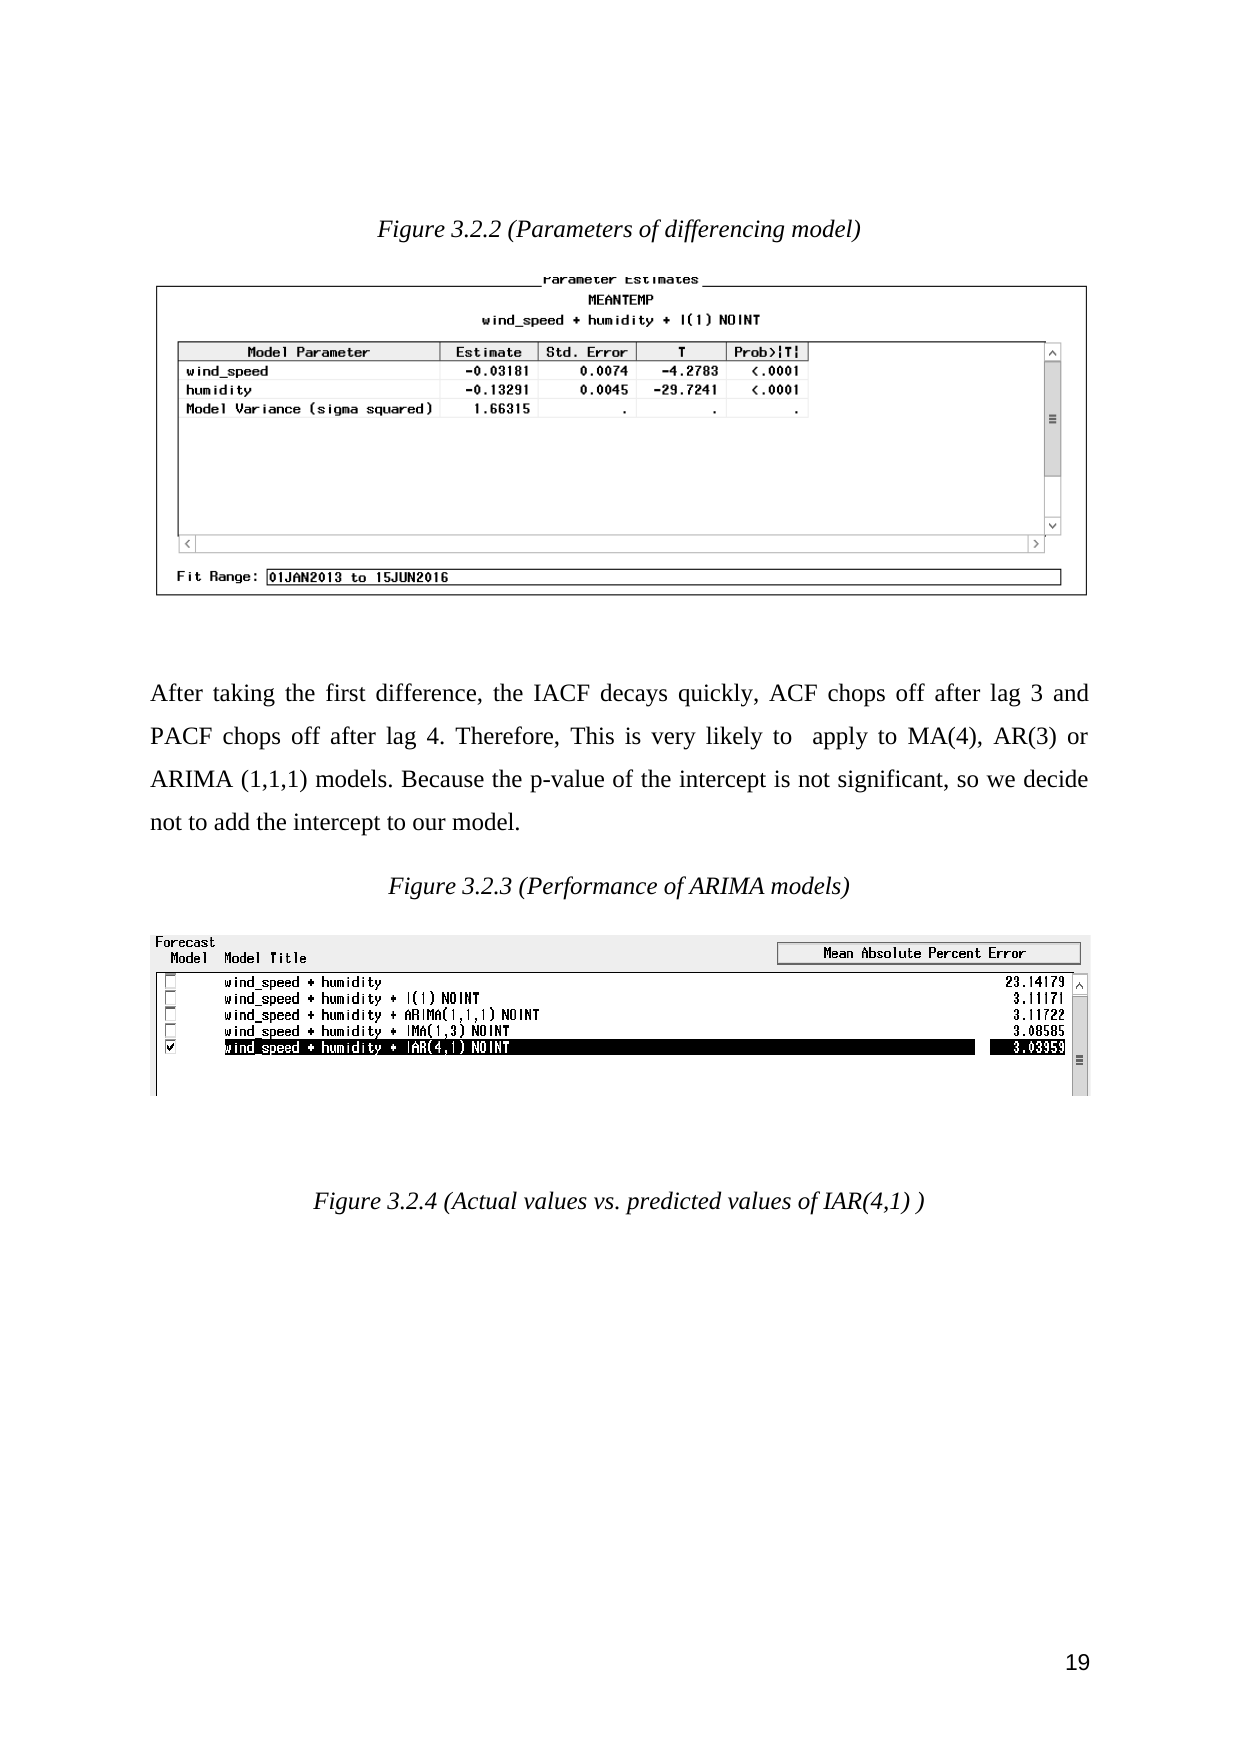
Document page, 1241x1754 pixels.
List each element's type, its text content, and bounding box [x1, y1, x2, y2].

text Figure 3.2.3 (Performance of ARIMA models) [87, 871, 1090, 900]
picture [150, 277, 1091, 601]
text Figure 3.2.2 (Parameters of differencing model) [87, 214, 1090, 243]
text Figure 3.2.4 (Actual values vs. predicted values of IAR(4,1) ) [87, 1186, 1090, 1215]
picture [150, 935, 1091, 1096]
text After taking the first difference, the IACF decays quickly, ACF chops off after lag 3 and PACF chops off after lag 4. Therefore, This is very likely to apply to MA(4), AR(3) or ARIMA (1,1,1) models. Because the p-value of the intercept is not significant, so we decide not to add the intercept to our model. [87, 678, 1090, 836]
